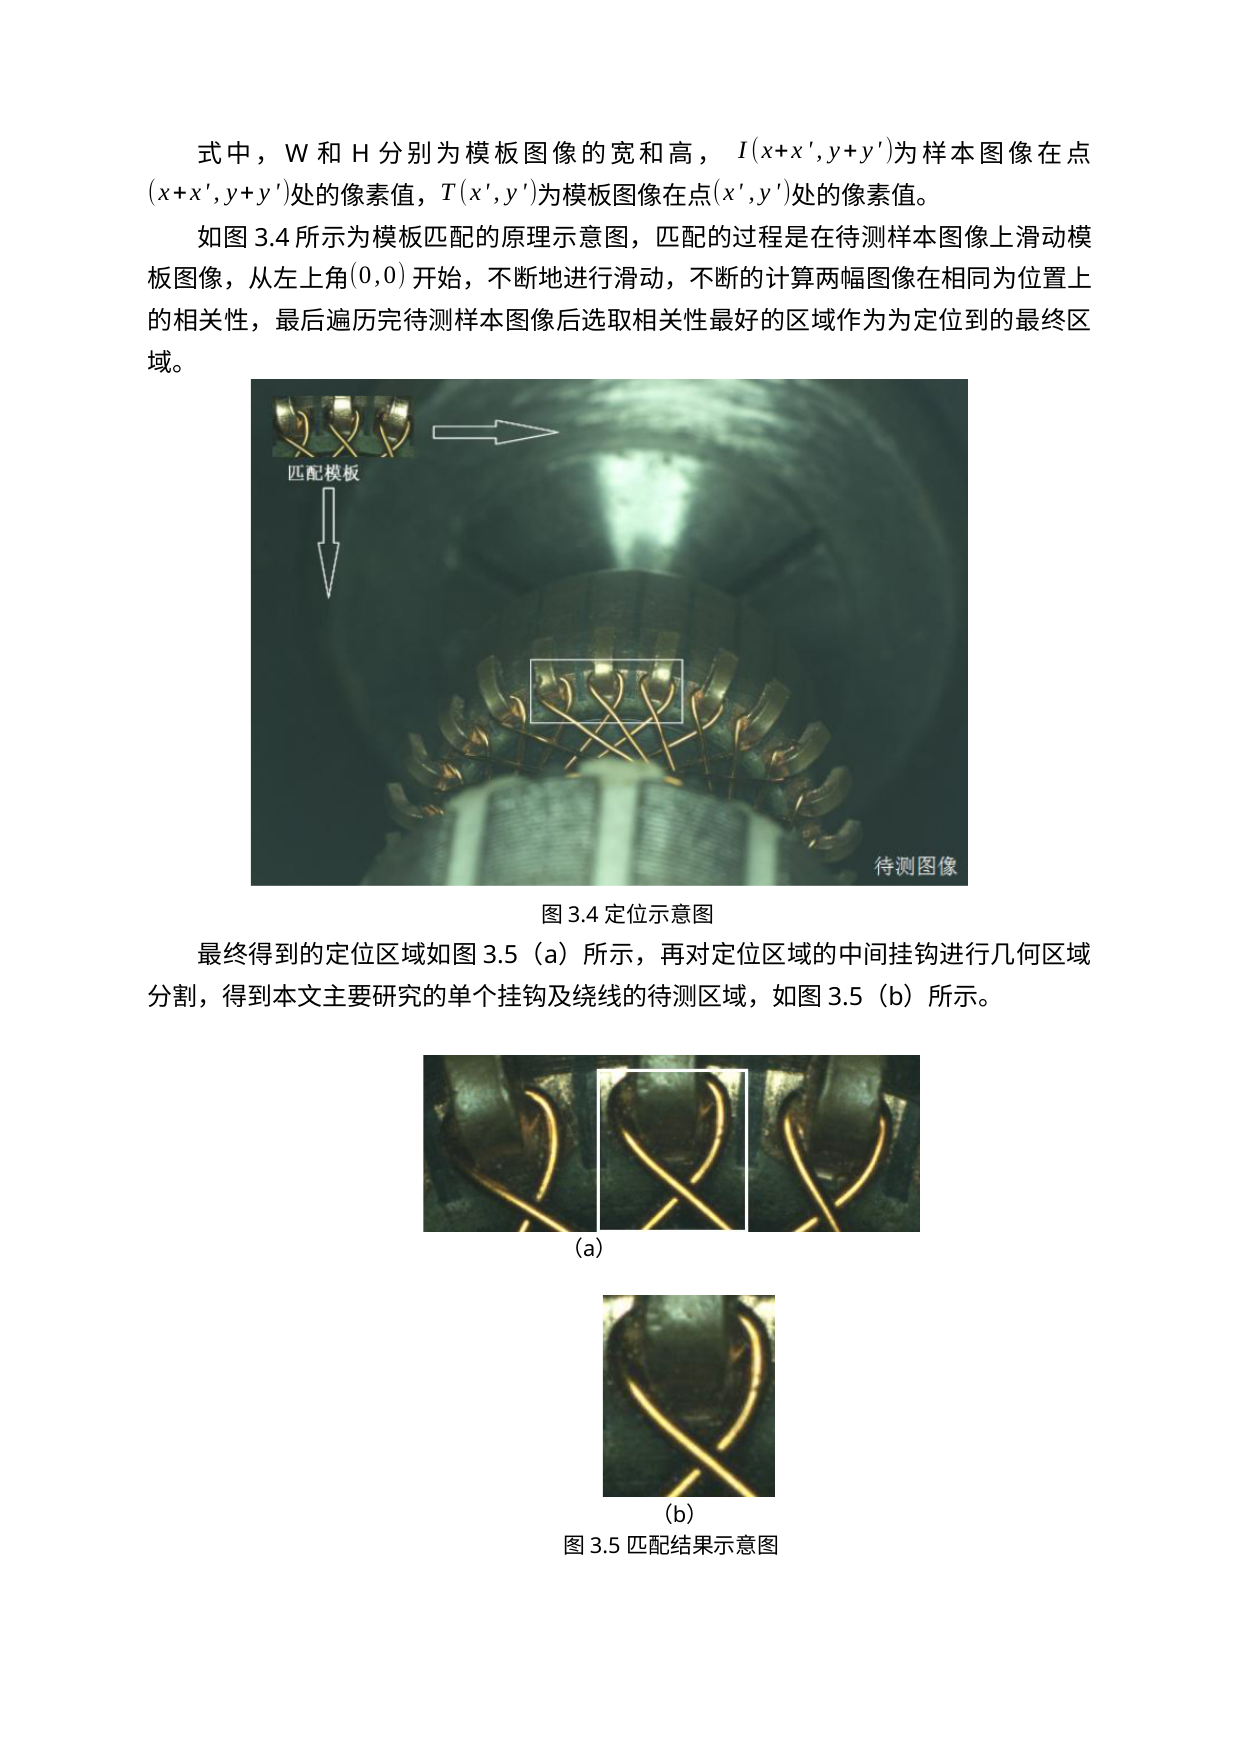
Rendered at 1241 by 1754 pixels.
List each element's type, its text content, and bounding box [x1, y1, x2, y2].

text 如图3.4所示为模板匹配的原理示意图，匹配的过程是在待测样本图像上滑动模板图像，从左上角 开始，不断地进行滑动，不断的计算两幅图像在相同为位置上的相关性，最后遍历完待测样本图像后选取相关性最好的区域作为为定位到的最终区域。 [148, 213, 1092, 379]
text 式中，W和H分别为模板图像的宽和高， 为样本图像在点处的像素值，为模板图像在点处的像素值。 [148, 129, 1092, 213]
text 最终得到的定位区域如图3.5（a）所示，再对定位区域的中间挂钩进行几何区域分割，得到本文主要研究的单个挂钩及绕线的待测区域，如图3.5（b）所示。 [148, 931, 1092, 1014]
text 图3.4 定位示意图 [148, 889, 1092, 931]
text 图3.5 匹配结果示意图 [148, 1528, 1092, 1560]
text （b） [148, 1497, 1092, 1528]
picture [250, 379, 968, 889]
text （a） [148, 1231, 1092, 1263]
